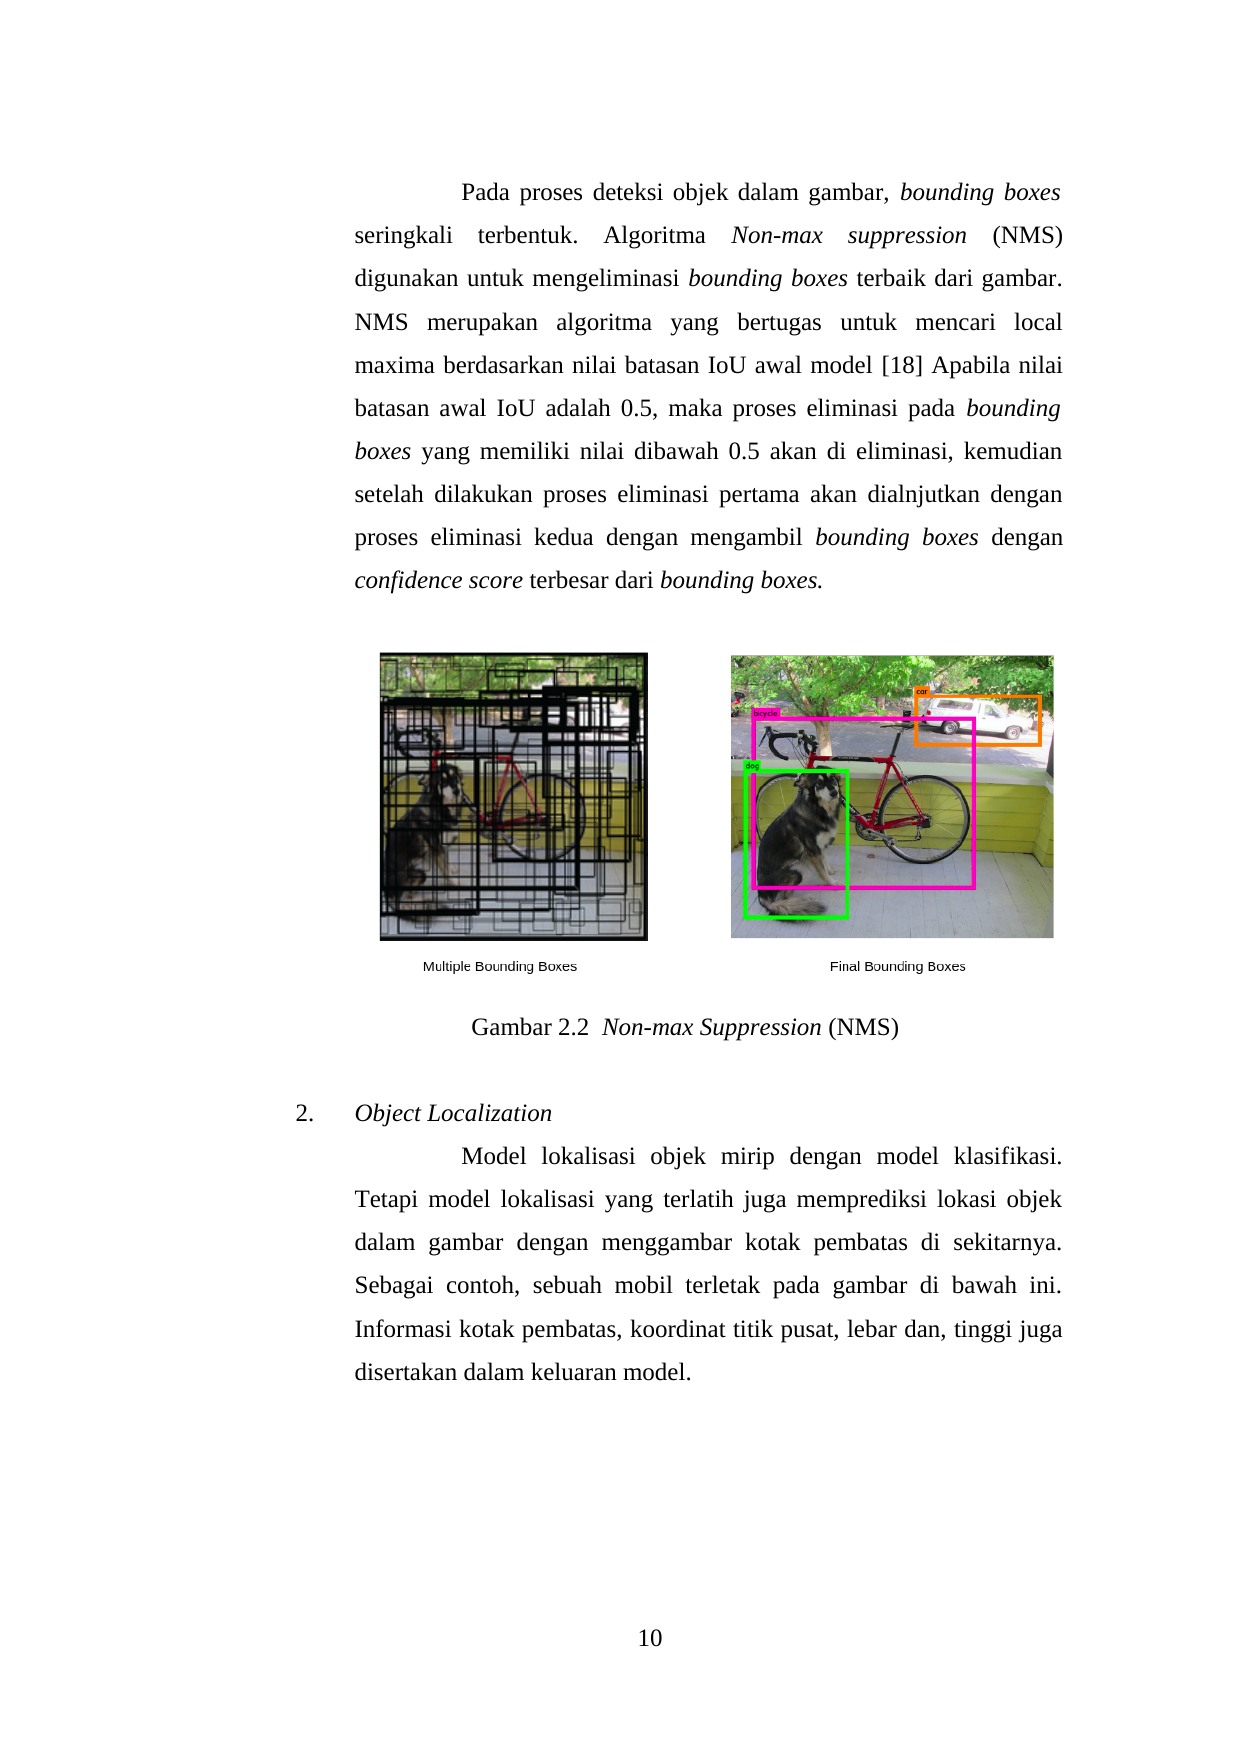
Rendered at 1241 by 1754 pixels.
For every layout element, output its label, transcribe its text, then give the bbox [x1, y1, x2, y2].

picture [354, 608, 1077, 994]
subtitle Non-max Suppression (NMS) [341, 1012, 1063, 1041]
text Pada proses deteksi objek dalam gambar, bounding boxes seringkali terbentuk. Algoritma Non-max suppression (NMS) digunakan untuk mengeliminasi bounding boxes terbaik dari gambar. NMS merupakan algoritma yang bertugas untuk mencari local maxima berdasarkan nilai batasan IoU awal model Apabila nilai batasan awal IoU adalah 0.5, maka proses eliminasi pada bounding boxes yang memiliki nilai dibawah 0.5 akan di eliminasi, kemudian setelah dilakukan proses eliminasi pertama akan dialnjutkan dengan proses eliminasi kedua dengan mengambil bounding boxes dengan confidence score terbesar dari bounding boxes. [354, 177, 1063, 594]
subtitle Object Localization [295, 1098, 1063, 1127]
text Model lokalisasi objek mirip dengan model klasifikasi. Tetapi model lokalisasi yang terlatih juga memprediksi lokasi objek dalam gambar dengan menggambar kotak pembatas di sekitarnya. Sebagai contoh, sebuah mobil terletak pada gambar di bawah ini. Informasi kotak pembatas, koordinat titik pusat, lebar dan, tinggi juga disertakan dalam keluaran model. [354, 1141, 1063, 1386]
